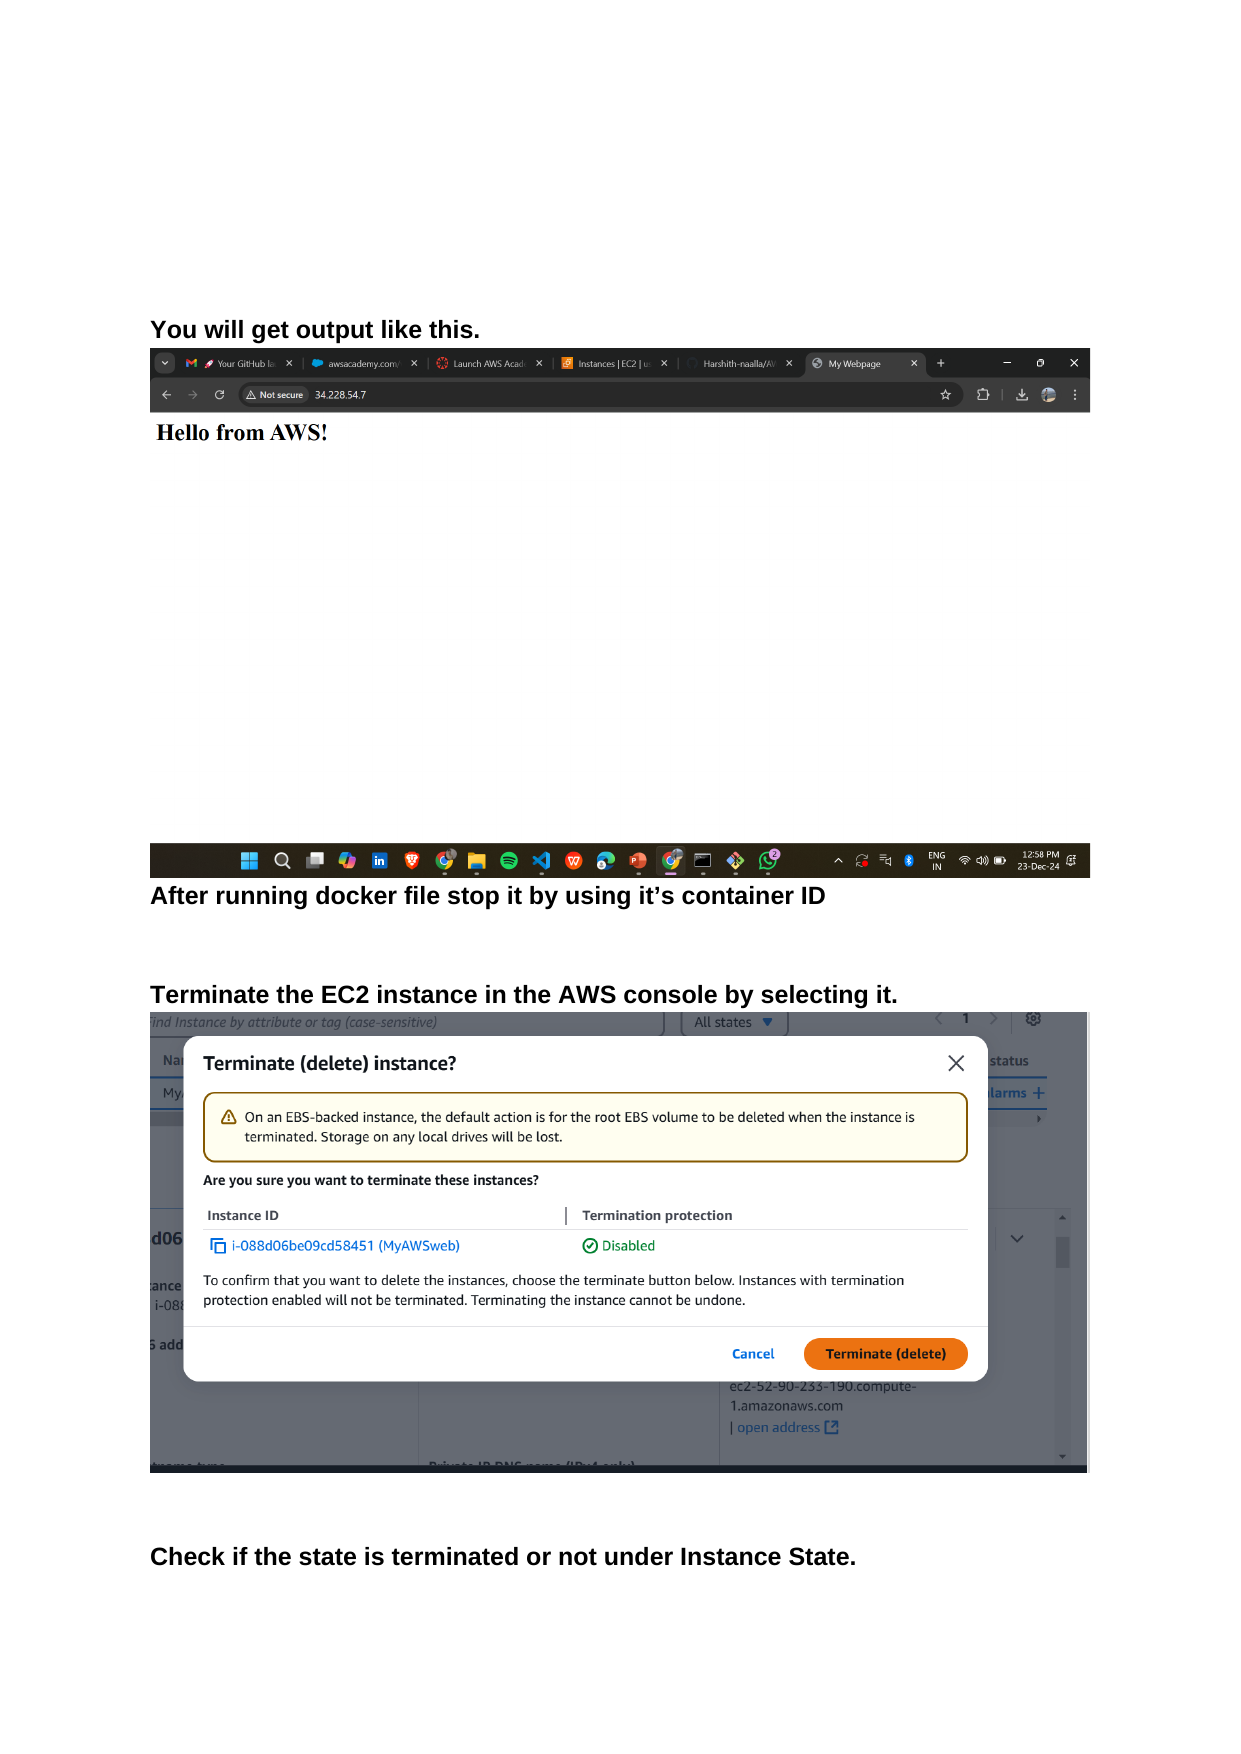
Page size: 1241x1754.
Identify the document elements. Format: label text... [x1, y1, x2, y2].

picture [150, 1012, 1090, 1473]
text Check if the state is terminated or not under Instance State. [150, 1542, 1090, 1571]
picture [150, 348, 1091, 878]
text Terminate the EC2 instance in the AWS console by selecting it. [150, 980, 1090, 1012]
text After running docker file stop it by using it’s container ID [150, 881, 1090, 910]
text You will get output like this. [150, 315, 1090, 344]
